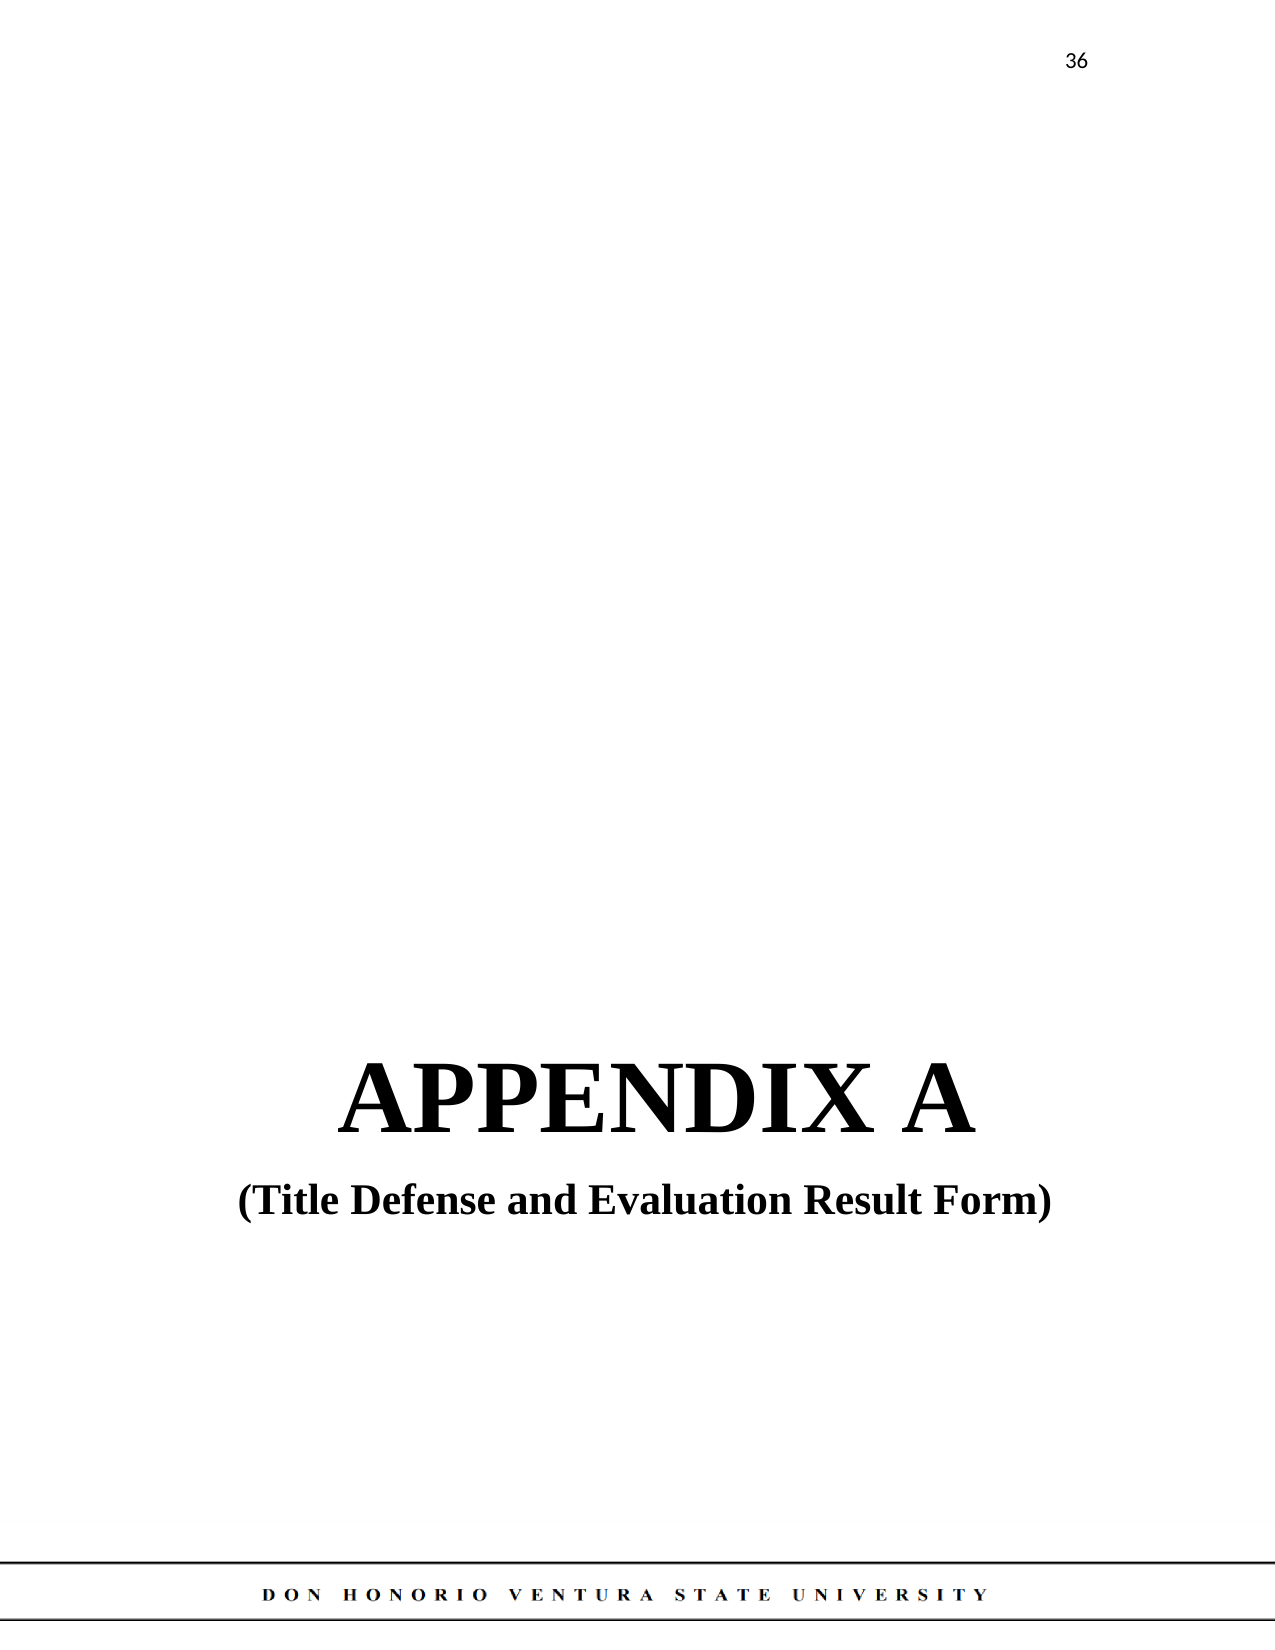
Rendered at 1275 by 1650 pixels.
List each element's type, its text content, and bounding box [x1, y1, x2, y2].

subtitle APPENDIX A [337, 1002, 1123, 1155]
text (Title Defense and Evaluation Result Form) [237, 1174, 1123, 1224]
picture [0, 1519, 1275, 1639]
